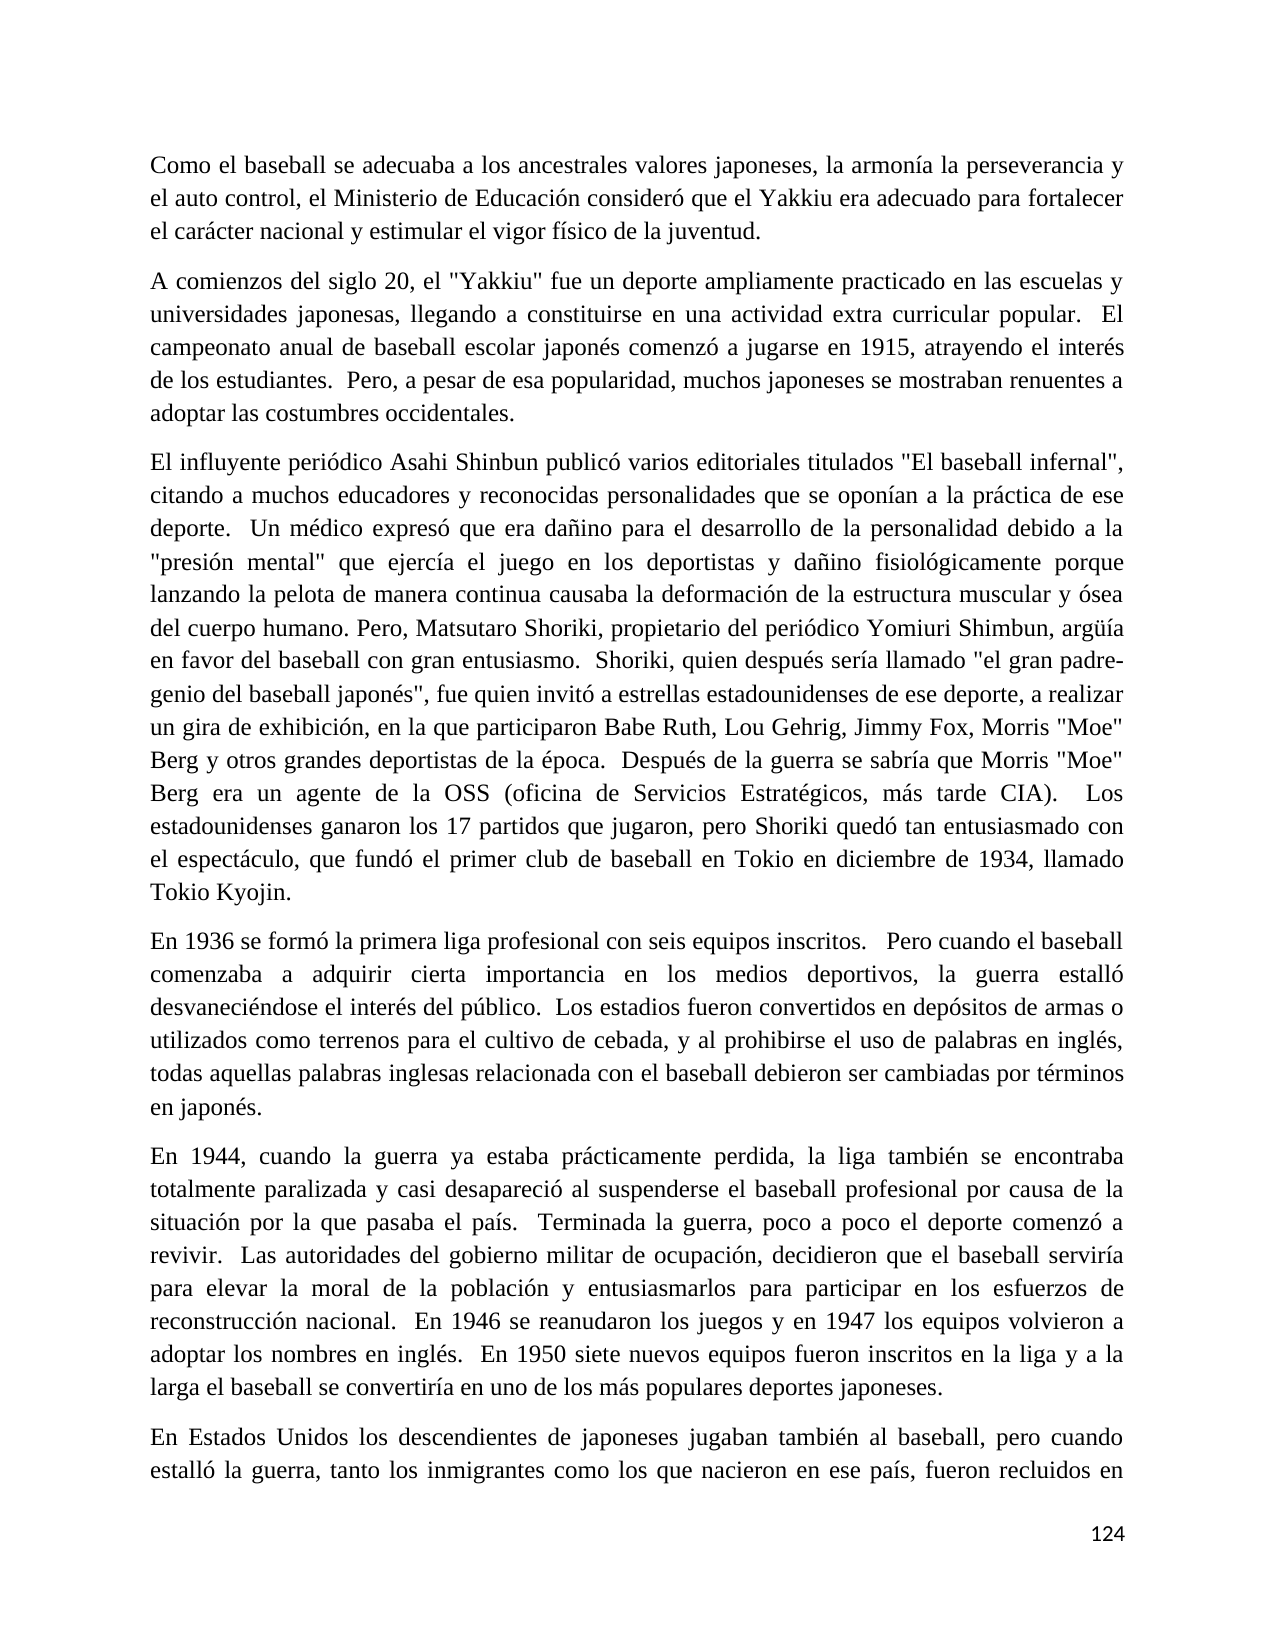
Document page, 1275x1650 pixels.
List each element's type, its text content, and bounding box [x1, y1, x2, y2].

text El influyente periódico Asahi Shinbun publicó varios editoriales titulados "El baseball infernal", citando a muchos educadores y reconocidas personalidades que se oponían a la práctica de ese deporte. Un médico expresó que era dañino para el desarrollo de la personalidad debido a la "presión mental" que ejercía el juego en los deportistas y dañino fisiológicamente porque lanzando la pelota de manera continua causaba la deformación de la estructura muscular y ósea del cuerpo humano. Pero, Matsutaro Shoriki, propietario del periódico Yomiuri Shimbun, argüía en favor del baseball con gran entusiasmo. Shoriki, quien después sería llamado "el gran padre-genio del baseball japonés", fue quien invitó a estrellas estadounidenses de ese deporte, a realizar un gira de exhibición, en la que participaron Babe Ruth, Lou Gehrig, Jimmy Fox, Morris "Moe" Berg y otros grandes deportistas de la época. Después de la guerra se sabría que Morris "Moe" Berg era un agente de la OSS (oficina de Servicios Estratégicos, más tarde CIA). Los estadounidenses ganaron los 17 partidos que jugaron, pero Shoriki quedó tan entusiasmado con el espectáculo, que fundó el primer club de baseball en Tokio en diciembre de 1934, llamado Tokio Kyojin. [150, 447, 1125, 906]
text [150, 1422, 1125, 1484]
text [150, 150, 1125, 245]
text A comienzos del siglo 20, el "Yakkiu" fue un deporte ampliamente practicado en las escuelas y universidades japonesas, llegando a constituirse en una actividad extra curricular popular. El campeonato anual de baseball escolar japonés comenzó a jugarse en 1915, atrayendo el interés de los estudiantes. Pero, a pesar de esa popularidad, muchos japoneses se mostraban renuentes a adoptar las costumbres occidentales. [150, 266, 1125, 427]
text En 1936 se formó la primera liga profesional con seis equipos inscritos. Pero cuando el baseball comenzaba a adquirir cierta importancia en los medios deportivos, la guerra estalló desvaneciéndose el interés del público. Los estadios fueron convertidos en depósitos de armas o utilizados como terrenos para el cultivo de cebada, y al prohibirse el uso de palabras en inglés, todas aquellas palabras inglesas relacionada con el baseball debieron ser cambiadas por términos en japonés. [150, 926, 1125, 1120]
text En 1944, cuando la guerra ya estaba prácticamente perdida, la liga también se encontraba totalmente paralizada y casi desapareció al suspenderse el baseball profesional por causa de la situación por la que pasaba el país. Terminada la guerra, poco a poco el deporte comenzó a revivir. Las autoridades del gobierno militar de ocupación, decidieron que el baseball serviría para elevar la moral de la población y entusiasmarlos para participar en los esfuerzos de reconstrucción nacional. En 1946 se reanudaron los juegos y en 1947 los equipos volvieron a adoptar los nombres en inglés. En 1950 siete nuevos equipos fueron inscritos en la liga y a la larga el baseball se convertiría en uno de los más populares deportes japoneses. [150, 1141, 1125, 1401]
